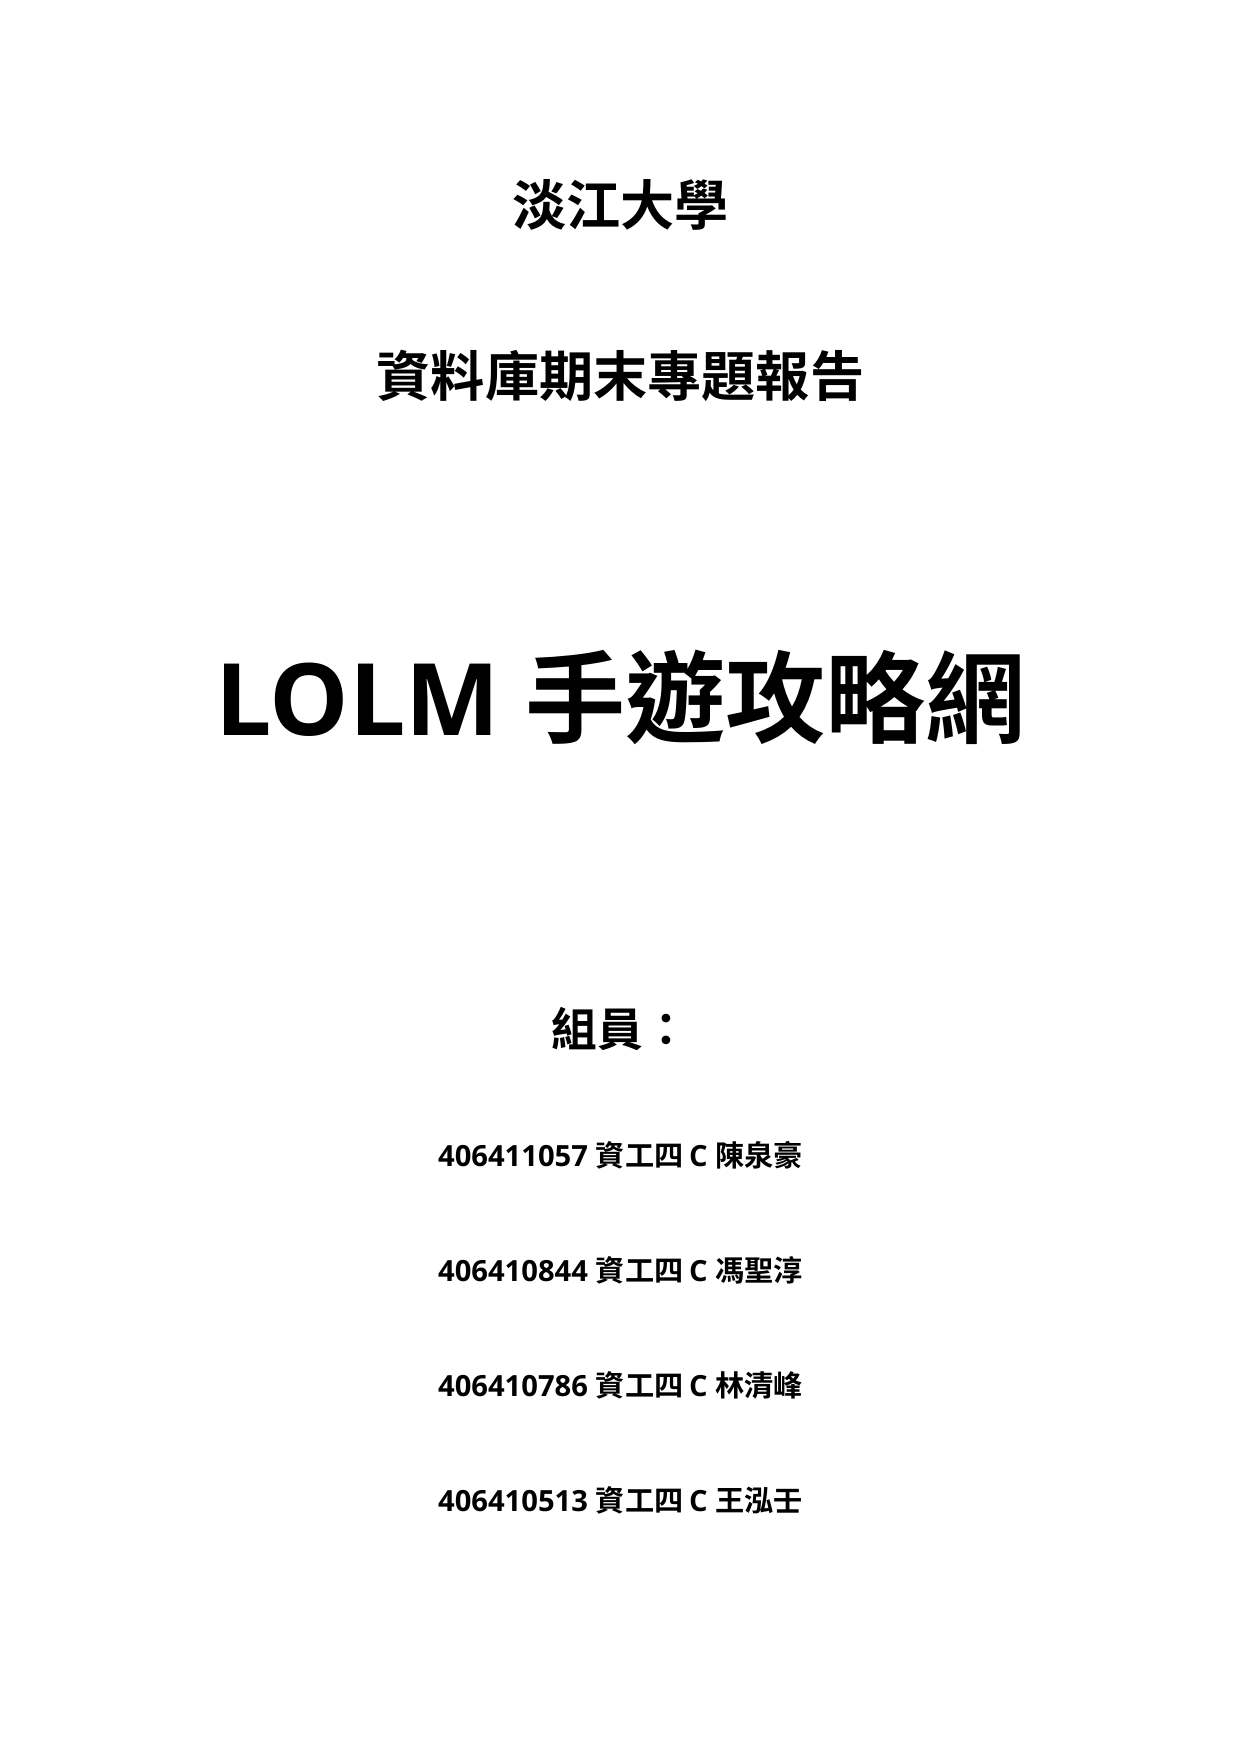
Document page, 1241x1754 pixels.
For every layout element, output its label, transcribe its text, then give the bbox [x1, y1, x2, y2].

text 406411057 資工四C 陳泉豪 [118, 1116, 1122, 1191]
text 406410786 資工四C 林清峰 [118, 1346, 1122, 1421]
text 淡江大學 [118, 146, 1122, 258]
text LOLM 手遊攻略網 [118, 617, 1122, 767]
text 組員： [118, 989, 1122, 1064]
text 406410844 資工四C 馮聖淳 [118, 1231, 1122, 1306]
text 406410513 資工四C 王泓壬 [118, 1461, 1122, 1536]
text 資料庫期末專題報告 [118, 316, 1122, 429]
